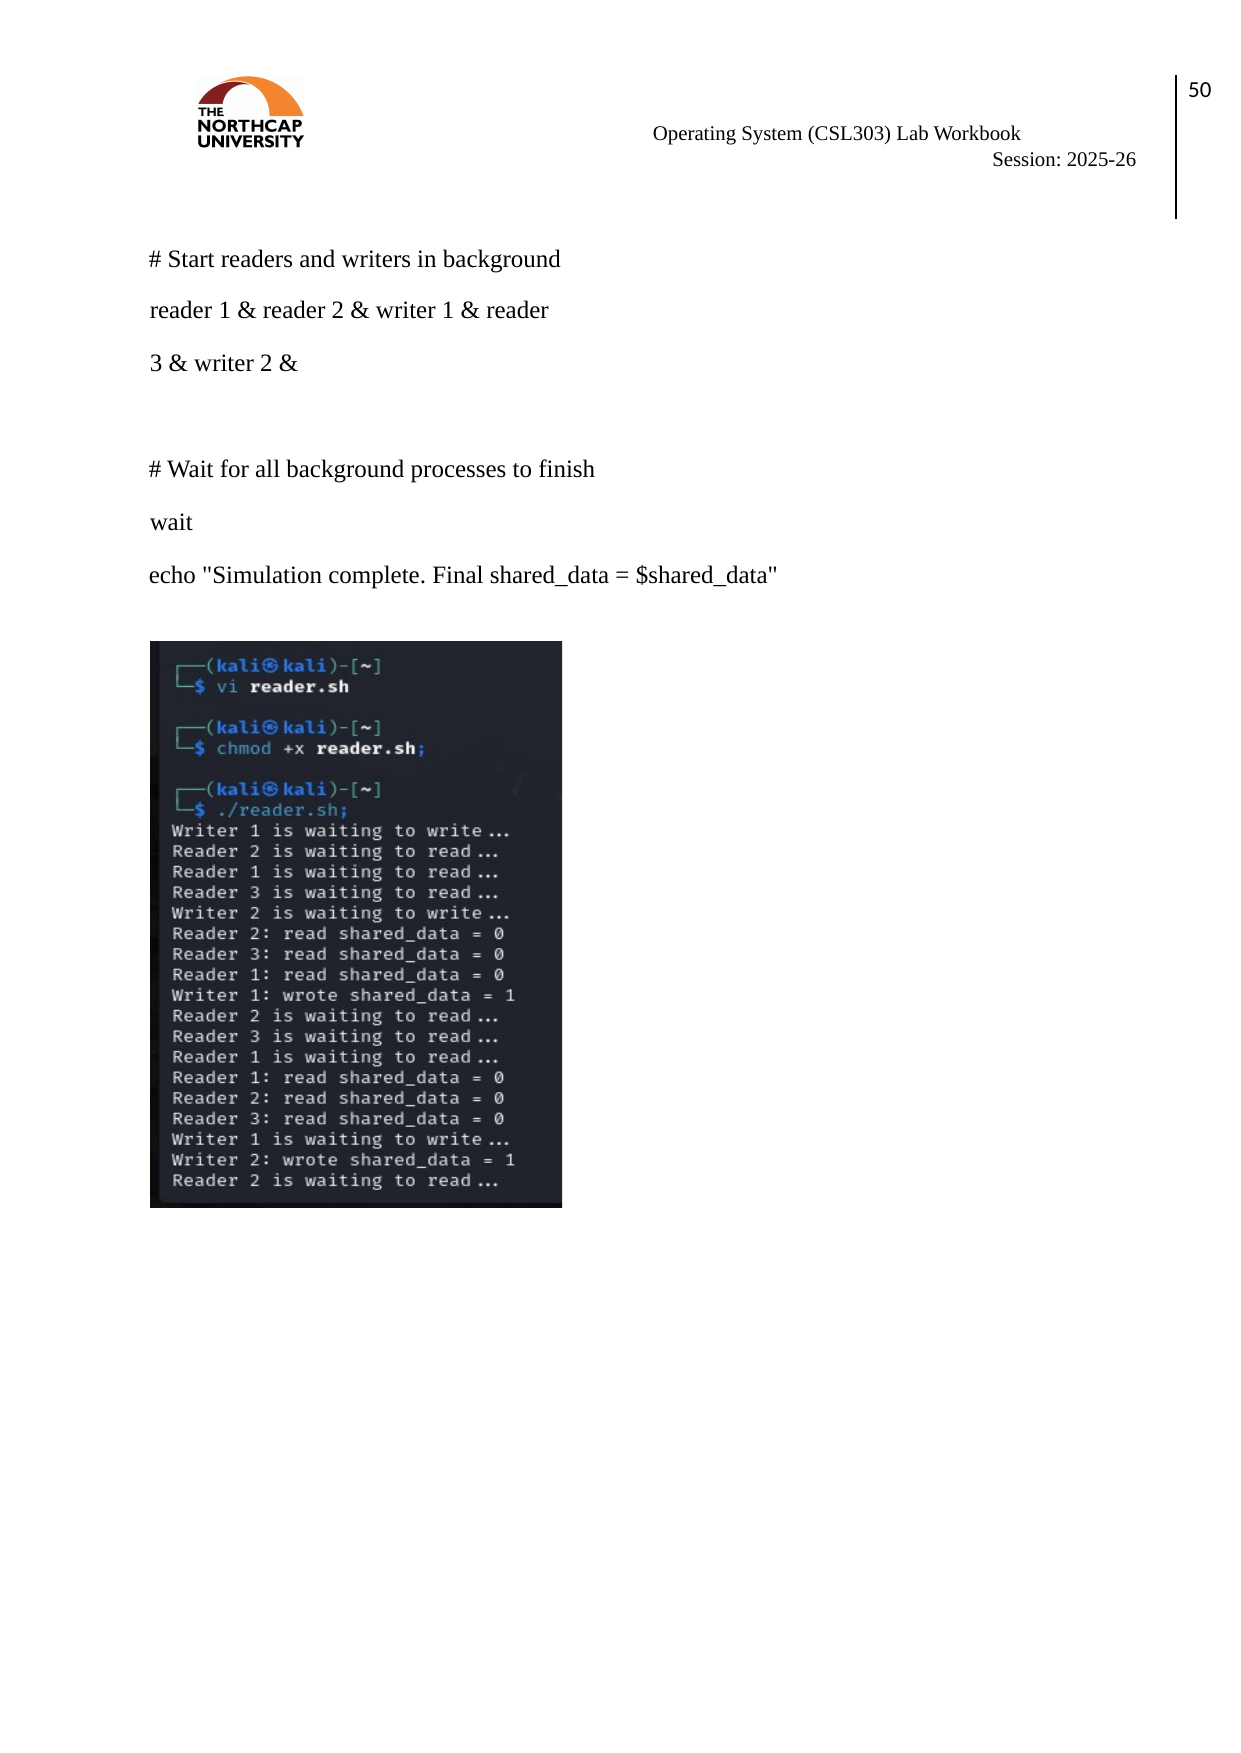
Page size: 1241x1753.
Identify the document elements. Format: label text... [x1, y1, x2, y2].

text # Wait for all background processes to finish wait [148, 454, 643, 535]
picture [150, 641, 563, 1208]
text # Start readers and writers in background reader 1 & reader 2 & writer 1 & reader 3 & writer 2 & [148, 244, 563, 376]
picture [197, 75, 305, 150]
text echo "Simulation complete. Final shared_data = $shared_data" [148, 560, 879, 589]
